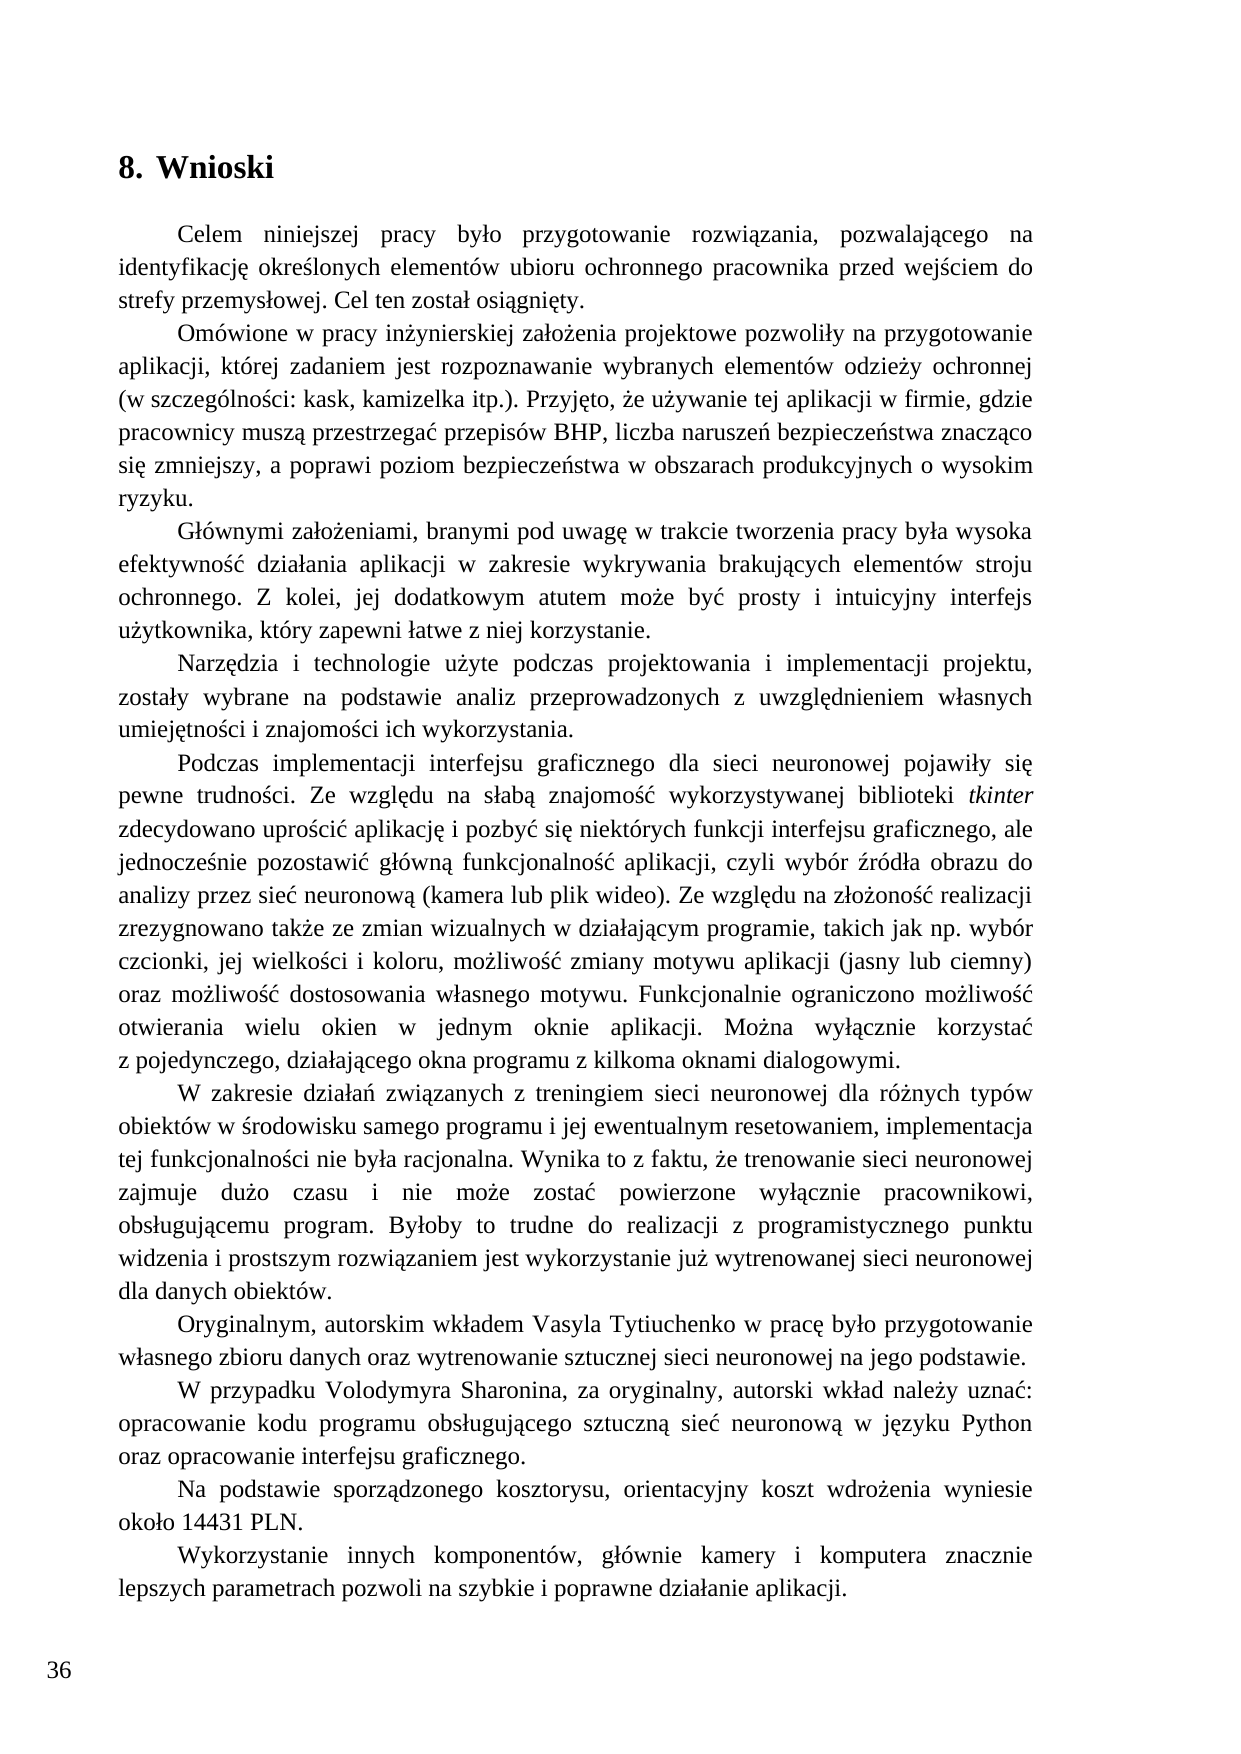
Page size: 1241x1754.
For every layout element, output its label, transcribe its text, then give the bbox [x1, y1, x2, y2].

text W przypadku Volodymyra Sharonina, za oryginalny, autorski wkład należy uznać: opracowanie kodu programu obsługującego sztuczną sieć neuronową w języku Python oraz opracowanie interfejsu graficznego. [118, 1375, 1033, 1470]
text Głównymi założeniami, branymi pod uwagę w trakcie tworzenia pracy była wysoka efektywność działania aplikacji w zakresie wykrywania brakujących elementów stroju ochronnego. Z kolei, jej dodatkowym atutem może być prosty i intuicyjny interfejs użytkownika, który zapewni łatwe z niej korzystanie. [118, 516, 1033, 644]
text Podczas implementacji interfejsu graficznego dla sieci neuronowej pojawiły się pewne trudności. Ze względu na słabą znajomość wykorzystywanej biblioteki tkinter zdecydowano uprościć aplikację i pozbyć się niektórych funkcji interfejsu graficznego, ale jednocześnie pozostawić główną funkcjonalność aplikacji, czyli wybór źródła obrazu do analizy przez sieć neuronową (kamera lub plik wideo). Ze względu na złożoność realizacji zrezygnowano także ze zmian wizualnych w działającym programie, takich jak np. wybór czcionki, jej wielkości i koloru, możliwość zmiany motywu aplikacji (jasny lub ciemny) oraz możliwość dostosowania własnego motywu. Funkcjonalnie ograniczono możliwość otwierania wielu okien w jednym oknie aplikacji. Można wyłącznie korzystać z pojedynczego, działającego okna programu z kilkoma oknami dialogowymi. [118, 748, 1033, 1073]
text Wykorzystanie innych komponentów, głównie kamery i komputera znacznie lepszych parametrach pozwoli na szybkie i poprawne działanie aplikacji. [118, 1540, 1033, 1602]
subtitle Wnioski [118, 148, 1033, 186]
text Omówione w pracy inżynierskiej założenia projektowe pozwoliły na przygotowanie aplikacji, której zadaniem jest rozpoznawanie wybranych elementów odzieży ochronnej (w szczególności: kask, kamizelka itp.). Przyjęto, że używanie tej aplikacji w firmie, gdzie pracownicy muszą przestrzegać przepisów BHP, liczba naruszeń bezpieczeństwa znacząco się zmniejszy, a poprawi poziom bezpieczeństwa w obszarach produkcyjnych o wysokim ryzyku. [118, 318, 1033, 512]
text W zakresie działań związanych z treningiem sieci neuronowej dla różnych typów obiektów w środowisku samego programu i jej ewentualnym resetowaniem, implementacja tej funkcjonalności nie była racjonalna. Wynika to z faktu, że trenowanie sieci neuronowej zajmuje dużo czasu i nie może zostać powierzone wyłącznie pracownikowi, obsługującemu program. Byłoby to trudne do realizacji z programistycznego punktu widzenia i prostszym rozwiązaniem jest wykorzystanie już wytrenowanej sieci neuronowej dla danych obiektów. [118, 1078, 1033, 1305]
text Narzędzia i technologie użyte podczas projektowania i implementacji projektu, zostały wybrane na podstawie analiz przeprowadzonych z uwzględnieniem własnych umiejętności i znajomości ich wykorzystania. [118, 648, 1033, 743]
text Oryginalnym, autorskim wkładem Vasyla Tytiuchenko w pracę było przygotowanie własnego zbioru danych oraz wytrenowanie sztucznej sieci neuronowej na jego podstawie. [118, 1309, 1033, 1371]
text Celem niniejszej pracy było przygotowanie rozwiązania, pozwalającego na identyfikację określonych elementów ubioru ochronnego pracownika przed wejściem do strefy przemysłowej. Cel ten został osiągnięty. [118, 219, 1033, 314]
text Na podstawie sporządzonego kosztorysu, orientacyjny koszt wdrożenia wyniesie około 14431 PLN. [118, 1474, 1033, 1536]
